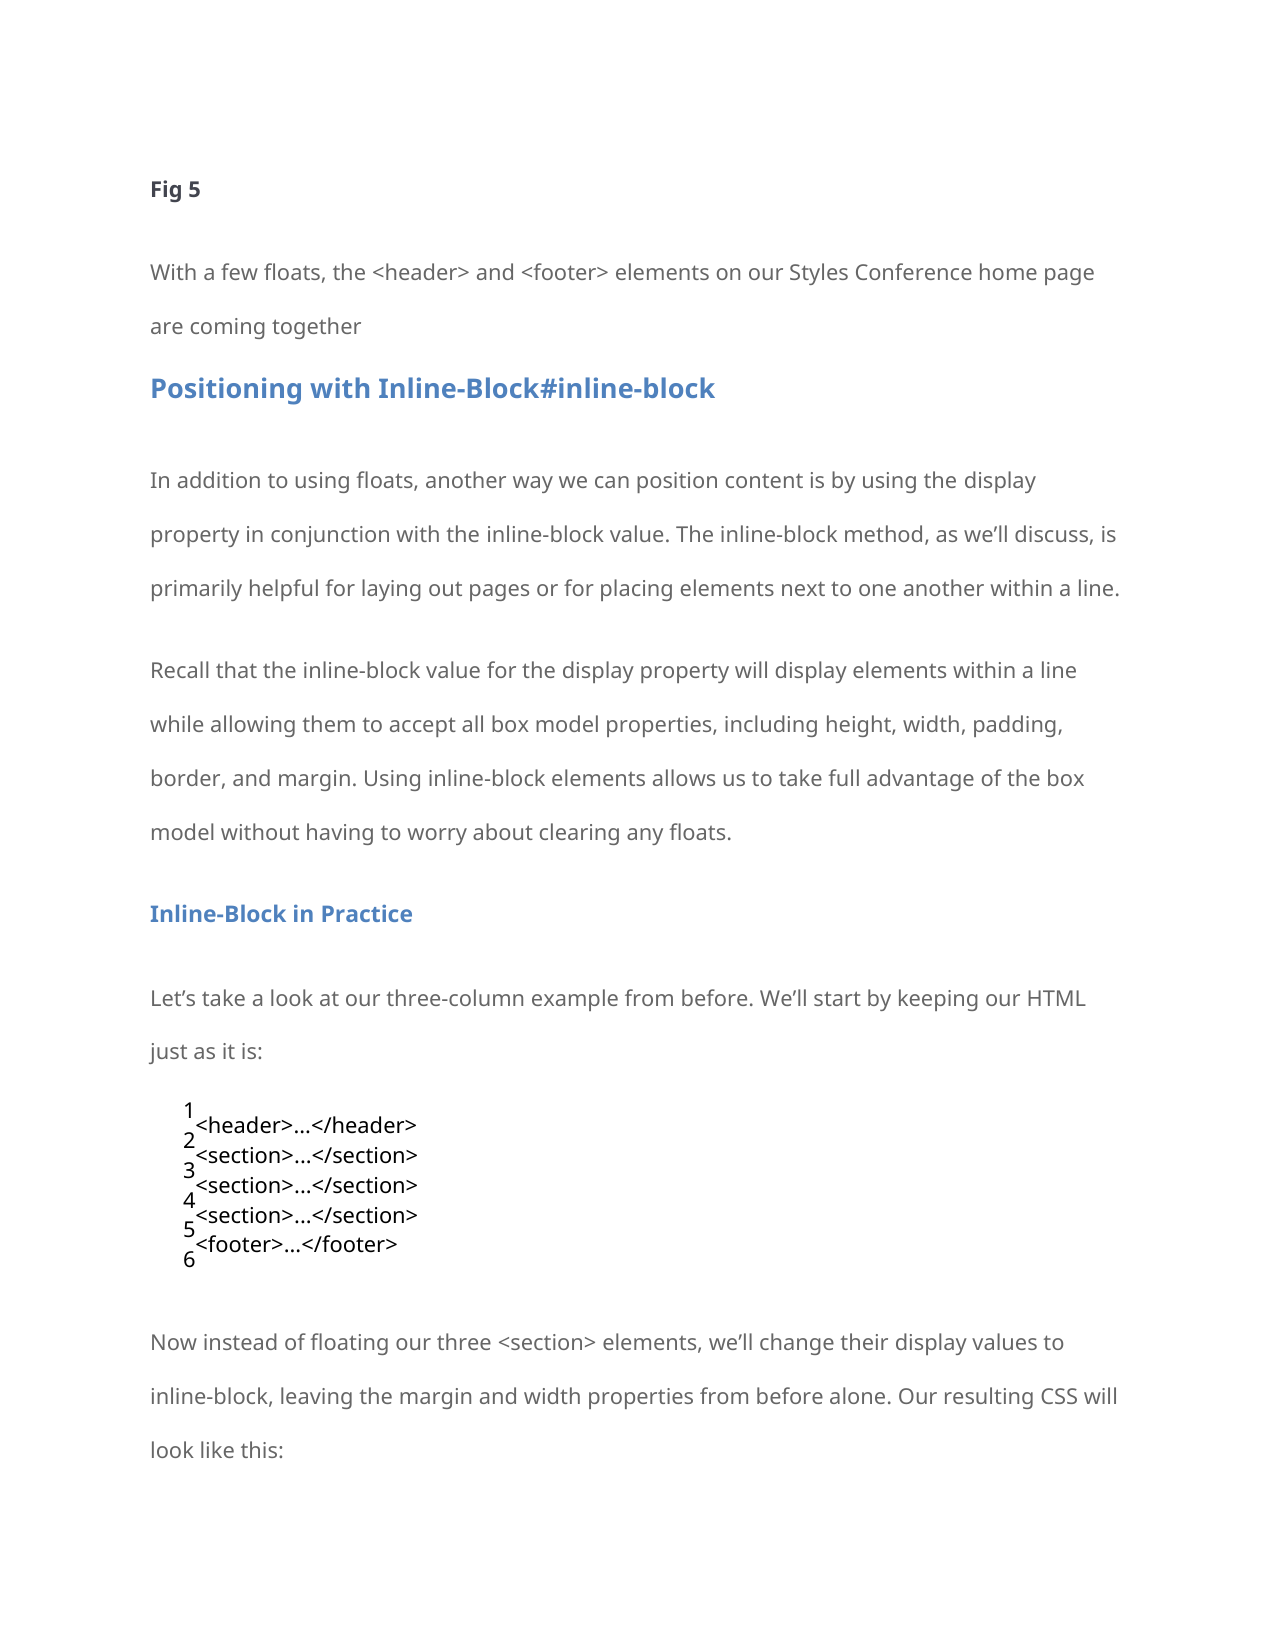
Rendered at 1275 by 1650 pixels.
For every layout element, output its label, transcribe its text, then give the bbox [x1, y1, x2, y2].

text In addition to using floats, another way we can position content is by using the display property in conjunction with the inline-block value. The inline-block method, as we’ll discuss, is primarily helpful for laying out pages or for placing elements next to one another within a line. [150, 441, 1125, 602]
text Let’s take a look at our three-column example from before. We’ll start by keeping our HTML just as it is: [150, 959, 1125, 1066]
text Now instead of floating our three <section> elements, we’ll change their display values to inline-block, leaving the margin and width properties from before alone. Our resulting CSS will look like this: [150, 1303, 1125, 1464]
text Recall that the inline-block value for the display property will display elements within a line while allowing them to accept all box model properties, including height, width, padding, border, and margin. Using inline-block elements allows us to take full advantage of the box model without having to worry about clearing any floats. [150, 632, 1125, 847]
subtitle Positioning with Inline-Block#inline-block [150, 369, 1125, 406]
text Fig 5 [150, 150, 1125, 204]
table_header <header>...</header> <section>...</section> <section>...</section> <section>...</section> <footer>...</footer> [195, 1095, 1123, 1274]
text With a few floats, the <header> and <footer> elements on our Styles Conference home page are coming together [150, 233, 1125, 340]
table_header 1 2 3 4 5 6 [149, 1095, 195, 1274]
subtitle Inline-Block in Practice [150, 876, 1125, 929]
